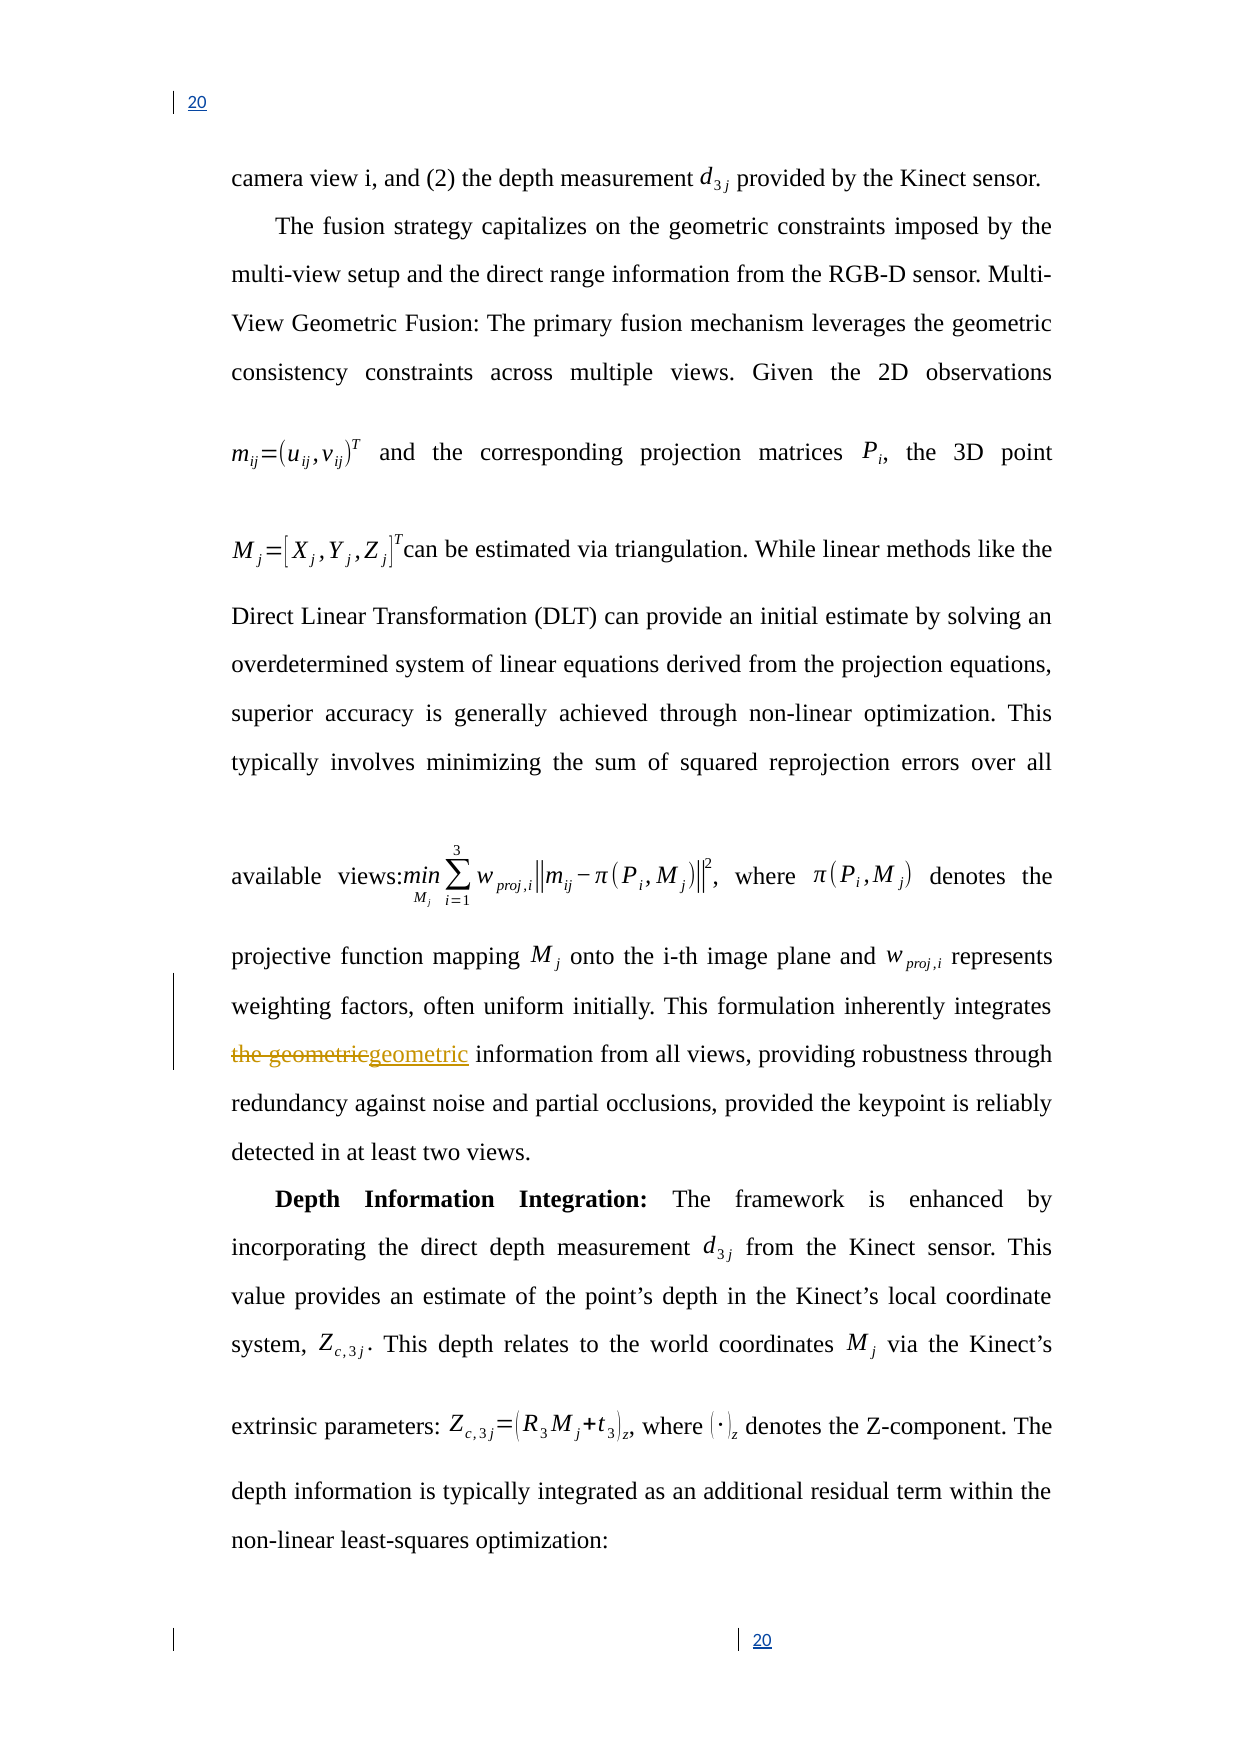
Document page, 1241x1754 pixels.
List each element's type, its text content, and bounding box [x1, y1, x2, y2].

text The fusion strategy capitalizes on the geometric constraints imposed by the multi-view setup and the direct range information from the RGB-D sensor. Multi-View Geometric Fusion: The primary fusion mechanism leverages the geometric consistency constraints across multiple views. Given the 2D observations and the corresponding projection matrices , the 3D point can be estimated via triangulation. While linear methods like the Direct Linear Transformation (DLT) can provide an initial estimate by solving an overdetermined system of linear equations derived from the projection equations, superior accuracy is generally achieved through non-linear optimization. This typically involves minimizing the sum of squared reprojection errors over all available views:, where denotes the projective function mapping onto the i-th image plane and represents weighting factors, often uniform initially. This formulation inherently integrates information from all views, providing robustness through redundancy against noise and partial occlusions, provided the keypoint is reliably detected in at least two views. [231, 209, 1053, 1168]
text Depth Information Integration: The framework is enhanced by incorporating the direct depth measurement from the Kinect sensor. This value provides an estimate of the point’s depth in the Kinect’s local coordinate system, This depth relates to the world coordinates via the Kinect’s extrinsic parameters: , where denotes the Z-component. The depth information is typically integrated as an additional residual term within the non-linear least-squares optimization: [231, 1182, 1053, 1556]
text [231, 162, 1053, 194]
